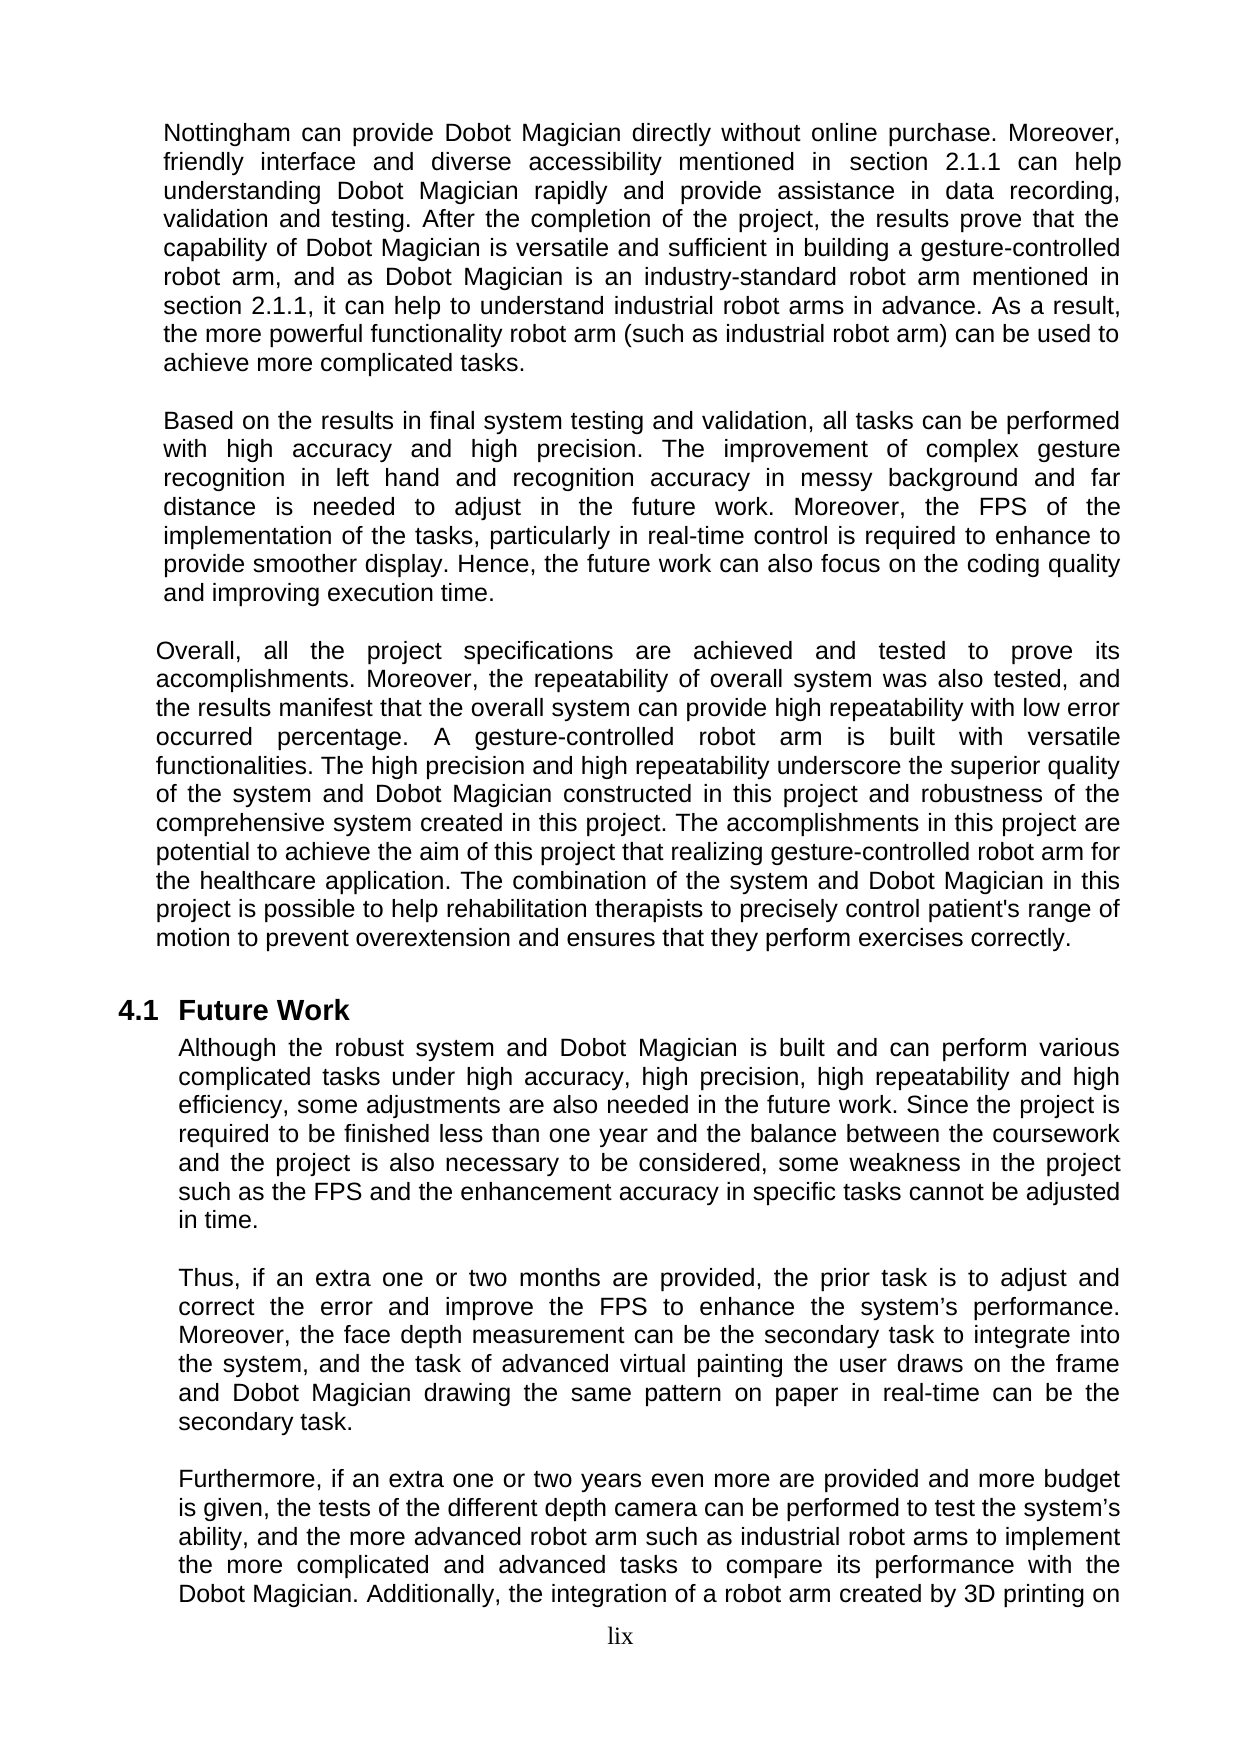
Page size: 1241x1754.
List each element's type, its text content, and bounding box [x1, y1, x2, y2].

text Overall, all the project specifications are achieved and tested to prove its accomplishments. Moreover, the repeatability of overall system was also tested, and the results manifest that the overall system can provide high repeatability with low error occurred percentage. A gesture-controlled robot arm is built with versatile functionalities. The high precision and high repeatability underscore the superior quality of the system and Dobot Magician constructed in this project and robustness of the comprehensive system created in this project. The accomplishments in this project are potential to achieve the aim of this project that realizing gesture-controlled robot arm for the healthcare application. The combination of the system and Dobot Magician in this project is possible to help rehabilitation therapists to precisely control patient's range of motion to prevent overextension and ensures that they perform exercises correctly. [156, 636, 1122, 952]
text Although the robust system and Dobot Magician is built and can perform various complicated tasks under high accuracy, high precision, high repeatability and high efficiency, some adjustments are also needed in the future work. Since the project is required to be finished less than one year and the balance between the coursework and the project is also necessary to be considered, some weakness in the project such as the FPS and the enhancement accuracy in specific tasks cannot be adjusted in time. [178, 1033, 1122, 1234]
text Based on the results in final system testing and validation, all tasks can be performed with high accuracy and high precision. The improvement of complex gesture recognition in left hand and recognition accuracy in messy background and far distance is needed to adjust in the future work. Moreover, the FPS of the implementation of the tasks, particularly in real-time control is required to enhance to provide smoother display. Hence, the future work can also focus on the coding quality and improving execution time. [163, 406, 1122, 607]
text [178, 1464, 1122, 1608]
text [163, 118, 1122, 377]
subtitle Future Work [118, 993, 1122, 1027]
text Thus, if an extra one or two months are provided, the prior task is to adjust and correct the error and improve the FPS to enhance the system’s performance. Moreover, the face depth measurement can be the secondary task to integrate into the system, and the task of advanced virtual painting the user draws on the frame and Dobot Magician drawing the same pattern on paper in real-time can be the secondary task. [178, 1263, 1122, 1435]
